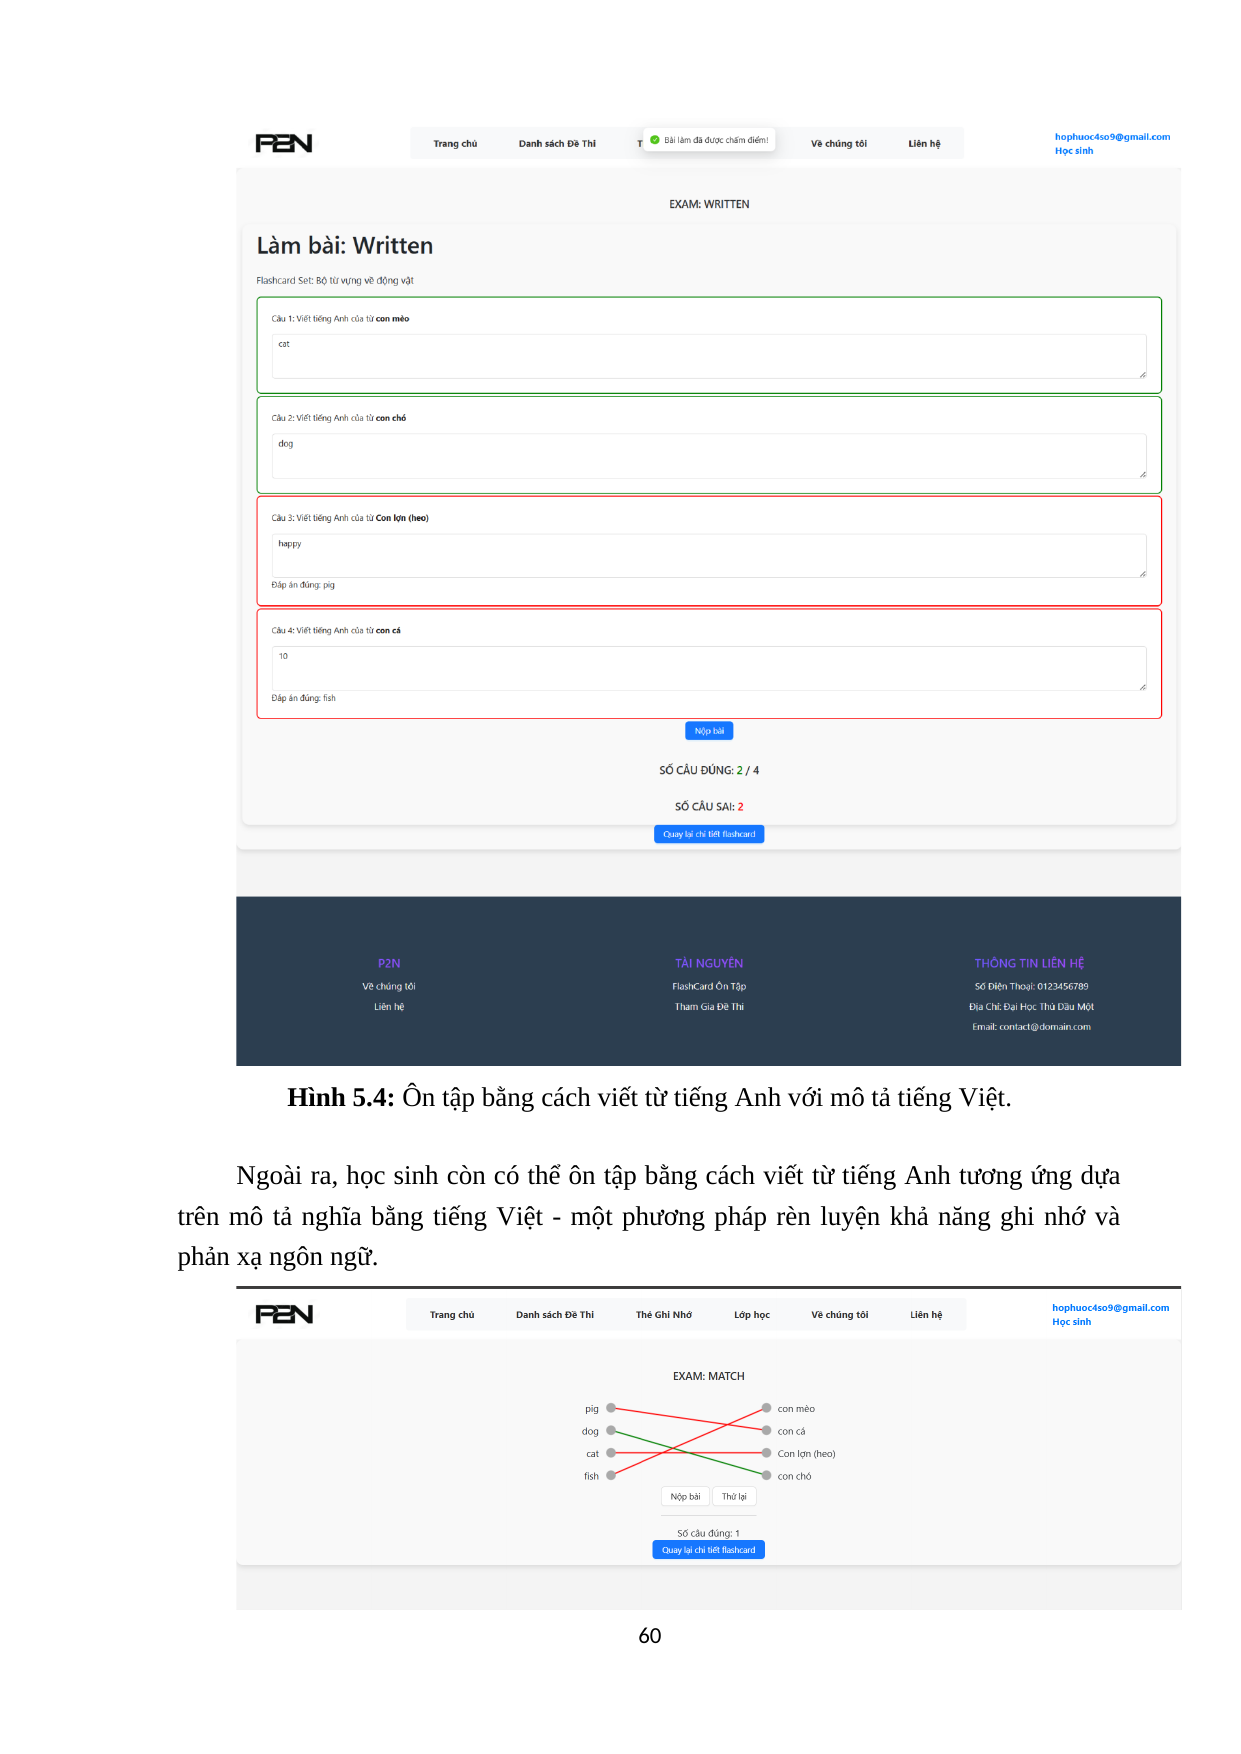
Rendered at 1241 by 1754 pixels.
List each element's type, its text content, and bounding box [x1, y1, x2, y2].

picture [236, 1286, 1182, 1610]
text Ôn tập bằng cách viết từ tiếng Anh với mô tả tiếng Việt. [177, 1082, 1122, 1113]
picture [236, 118, 1182, 1066]
text Ngoài ra, học sinh còn có thể ôn tập bằng cách viết từ tiếng Anh tương ứng dựa trên mô tả nghĩa bằng tiếng Việt - một phương pháp rèn luyện khả năng ghi nhớ và phản xạ ngôn ngữ. [177, 1159, 1122, 1271]
